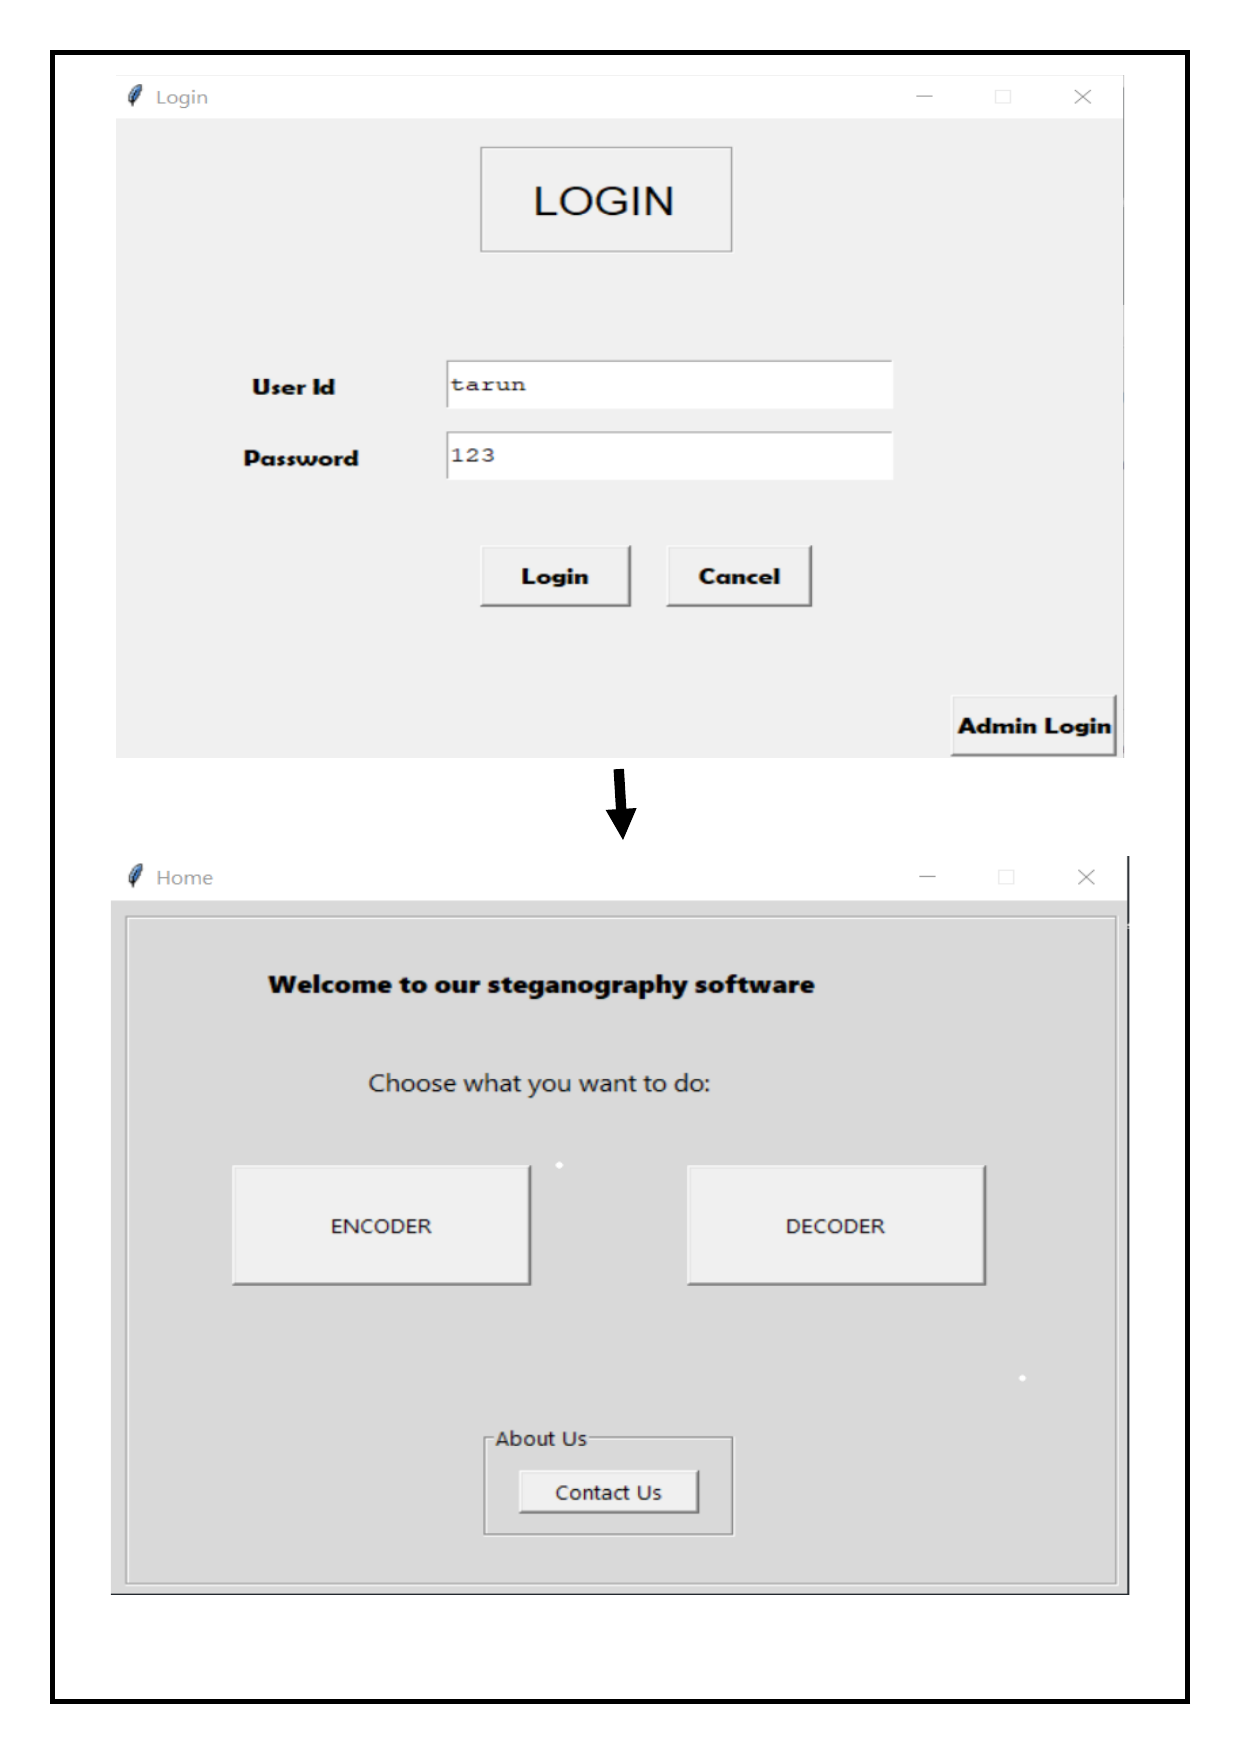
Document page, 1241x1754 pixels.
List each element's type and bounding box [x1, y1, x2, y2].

picture [116, 75, 1125, 758]
picture [110, 856, 1130, 1595]
